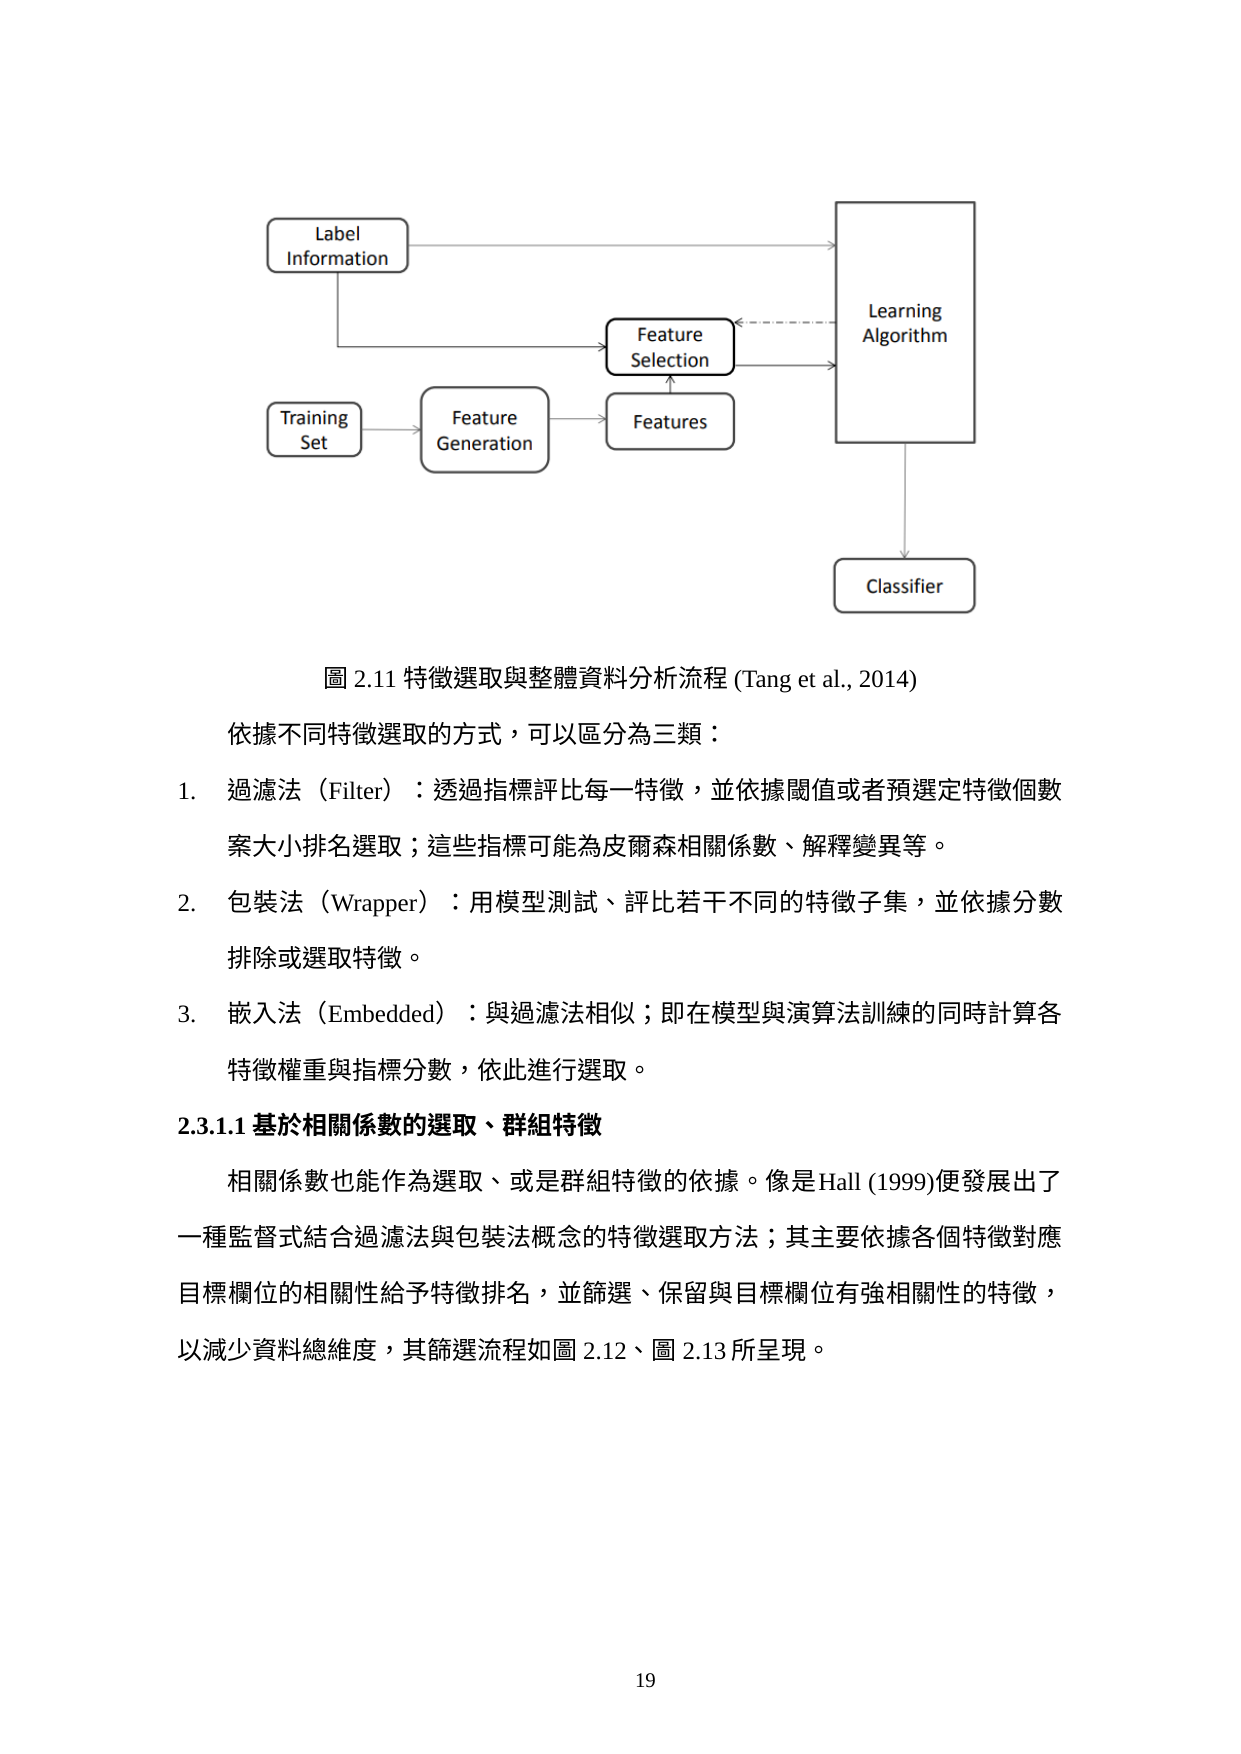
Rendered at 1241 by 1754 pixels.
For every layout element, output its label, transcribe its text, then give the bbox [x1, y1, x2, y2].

list 嵌入法（Embedded）：與過濾法相似；即在模型與演算法訓練的同時計算各特徵權重與指標分數，依此進行選取。 [177, 993, 1063, 1087]
subtitle 基於相關係數的選取、群組特徵 [177, 1105, 1063, 1143]
list 包裝法（Wrapper）：用模型測試、評比若干不同的特徵子集，並依據分數排除或選取特徵。 [177, 881, 1063, 975]
list 過濾法（Filter）：透過指標評比每一特徵，並依據閾值或者預選定特徵個數案大小排名選取；這些指標可能為皮爾森相關係數、解釋變異等。 [177, 769, 1063, 863]
picture [206, 193, 1034, 624]
text 依據不同特徵選取的方式，可以區分為三類： [177, 714, 1063, 751]
